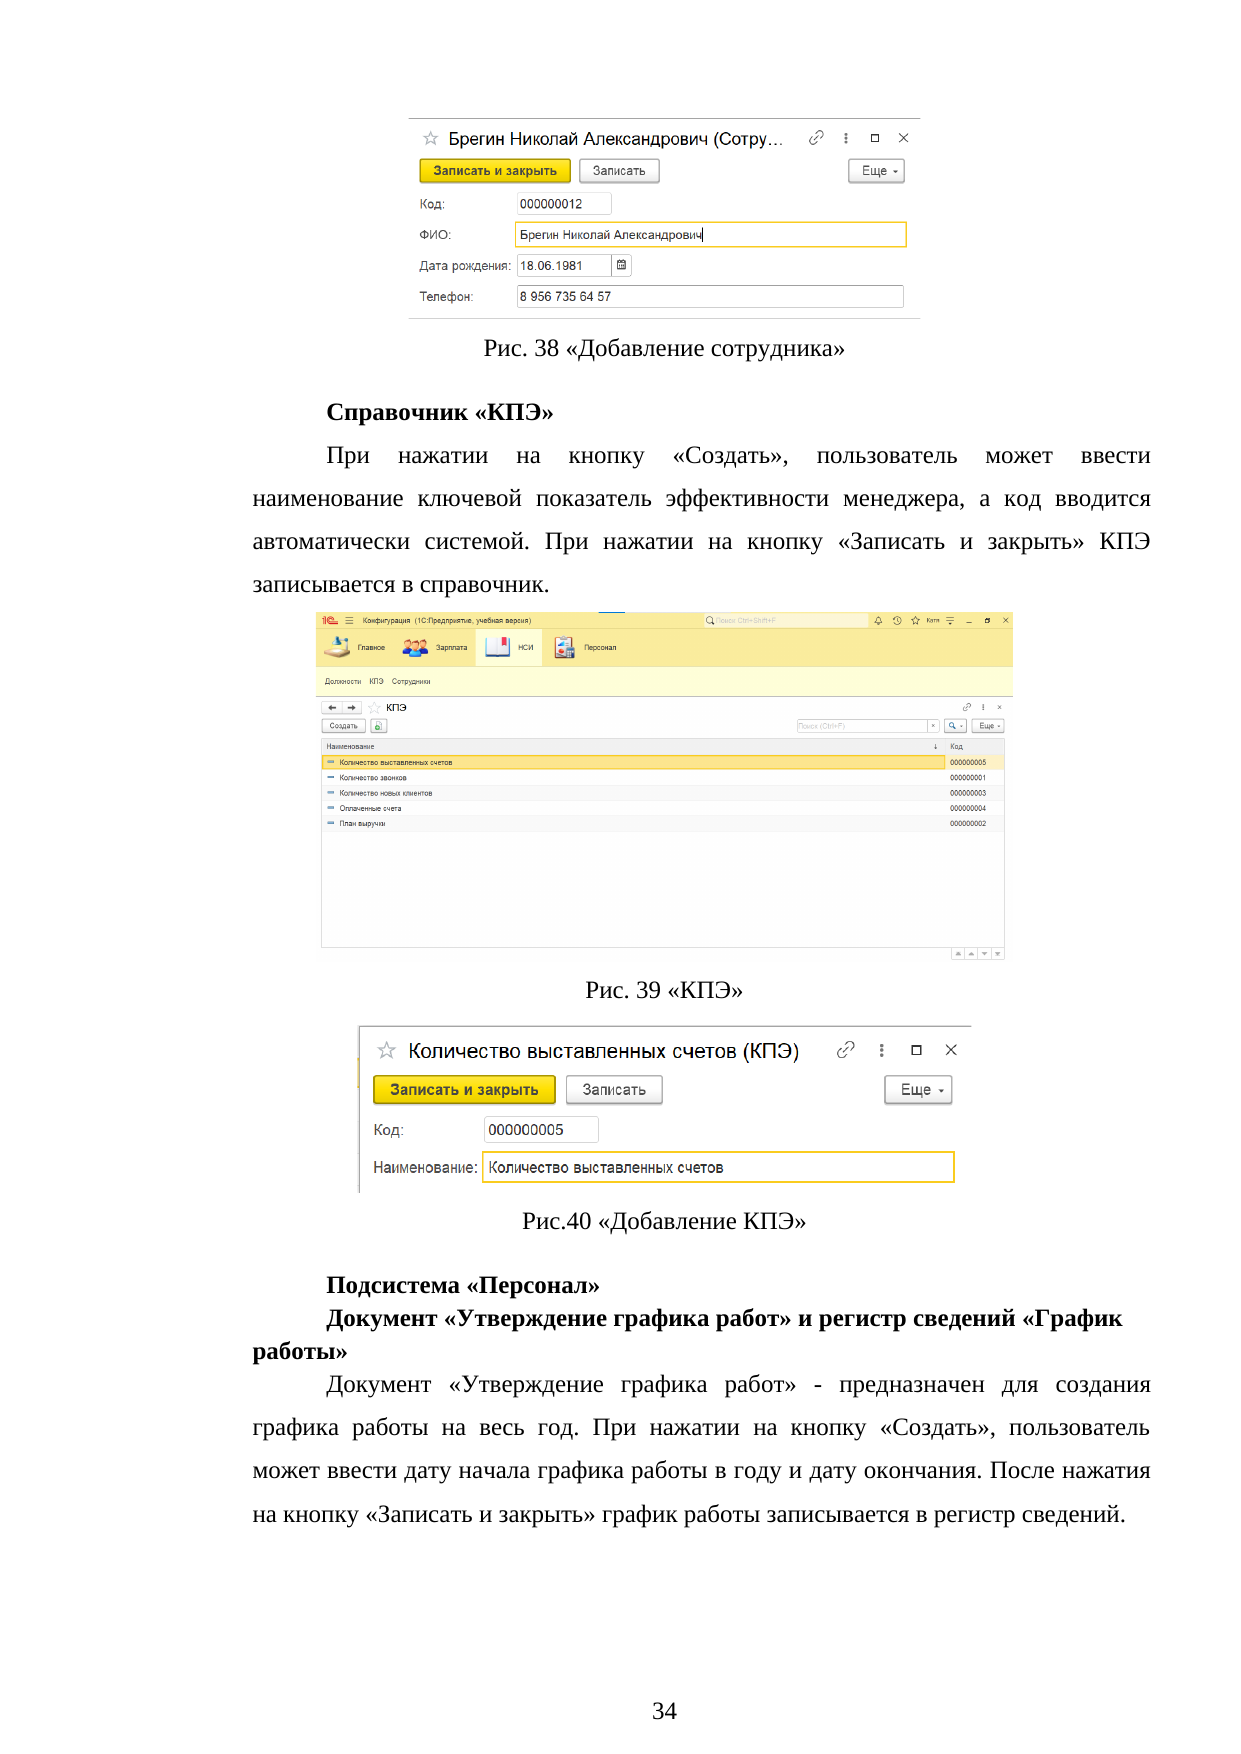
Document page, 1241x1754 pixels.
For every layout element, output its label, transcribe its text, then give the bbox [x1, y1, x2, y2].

text Рис. 38 «Добавление сотрудника» [177, 333, 1152, 361]
picture [357, 1025, 972, 1193]
text При нажатии на кнопку «Создать», пользователь может ввести наименование ключевой показатель эффективности менеджера, а код вводится автоматически системой. При нажатии на кнопку «Записать и закрыть» КПЭ записывается в справочник. [252, 440, 1152, 598]
picture [408, 118, 921, 319]
text Рис. 39 «КПЭ» [177, 976, 1152, 1004]
text Рис.40 «Добавление КПЭ» [177, 1206, 1152, 1235]
text Справочник «КПЭ» [252, 397, 1152, 425]
text Подсистема «Персонал» [252, 1270, 1152, 1299]
text Документ «Утверждение графика работ» - предназначен для создания графика работы на весь год. При нажатии на кнопку «Создать», пользователь может ввести дату начала графика работы в году и дату окончания. После нажатия на кнопку «Записать и закрыть» график работы записывается в регистр сведений. [252, 1369, 1152, 1527]
picture [315, 612, 1013, 962]
text Документ «Утверждение графика работ» и регистр сведений «График работы» [252, 1303, 1152, 1365]
